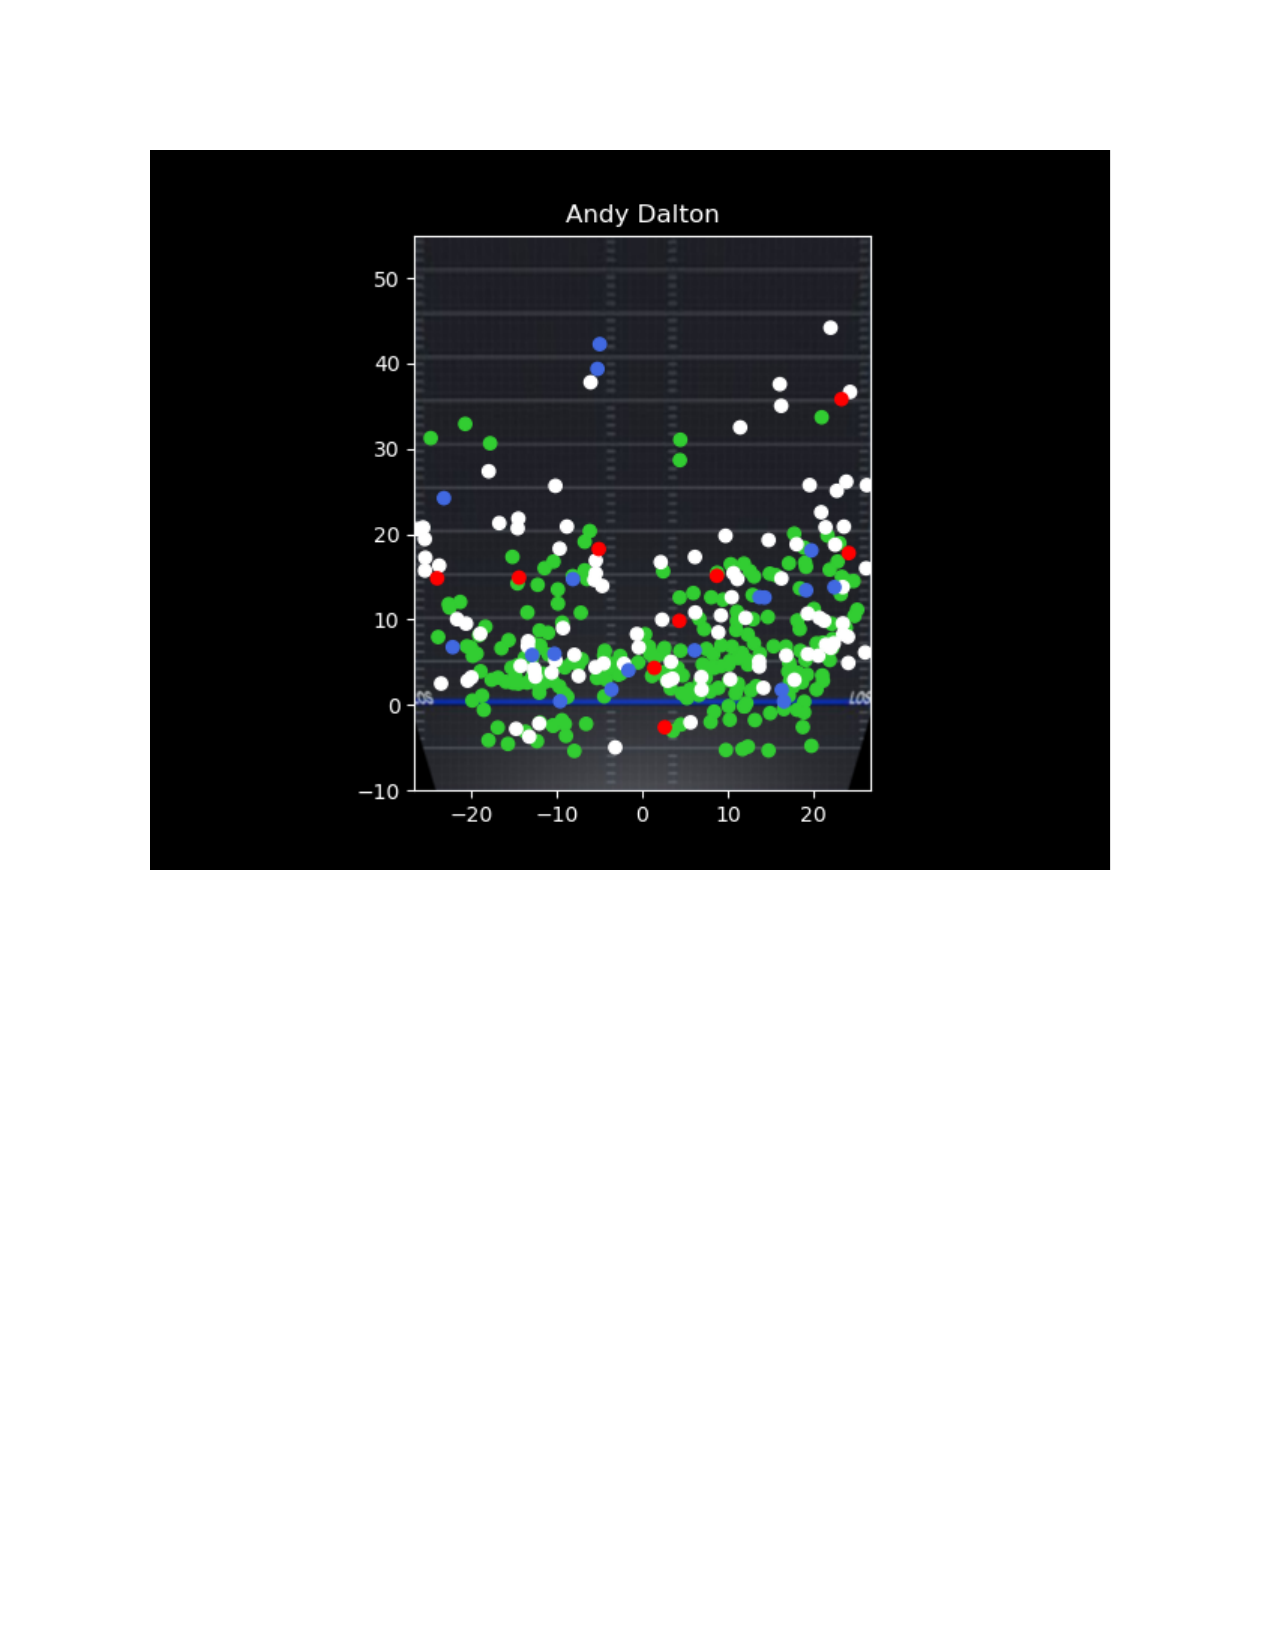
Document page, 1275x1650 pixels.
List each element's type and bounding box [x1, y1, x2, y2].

picture [150, 150, 1110, 870]
